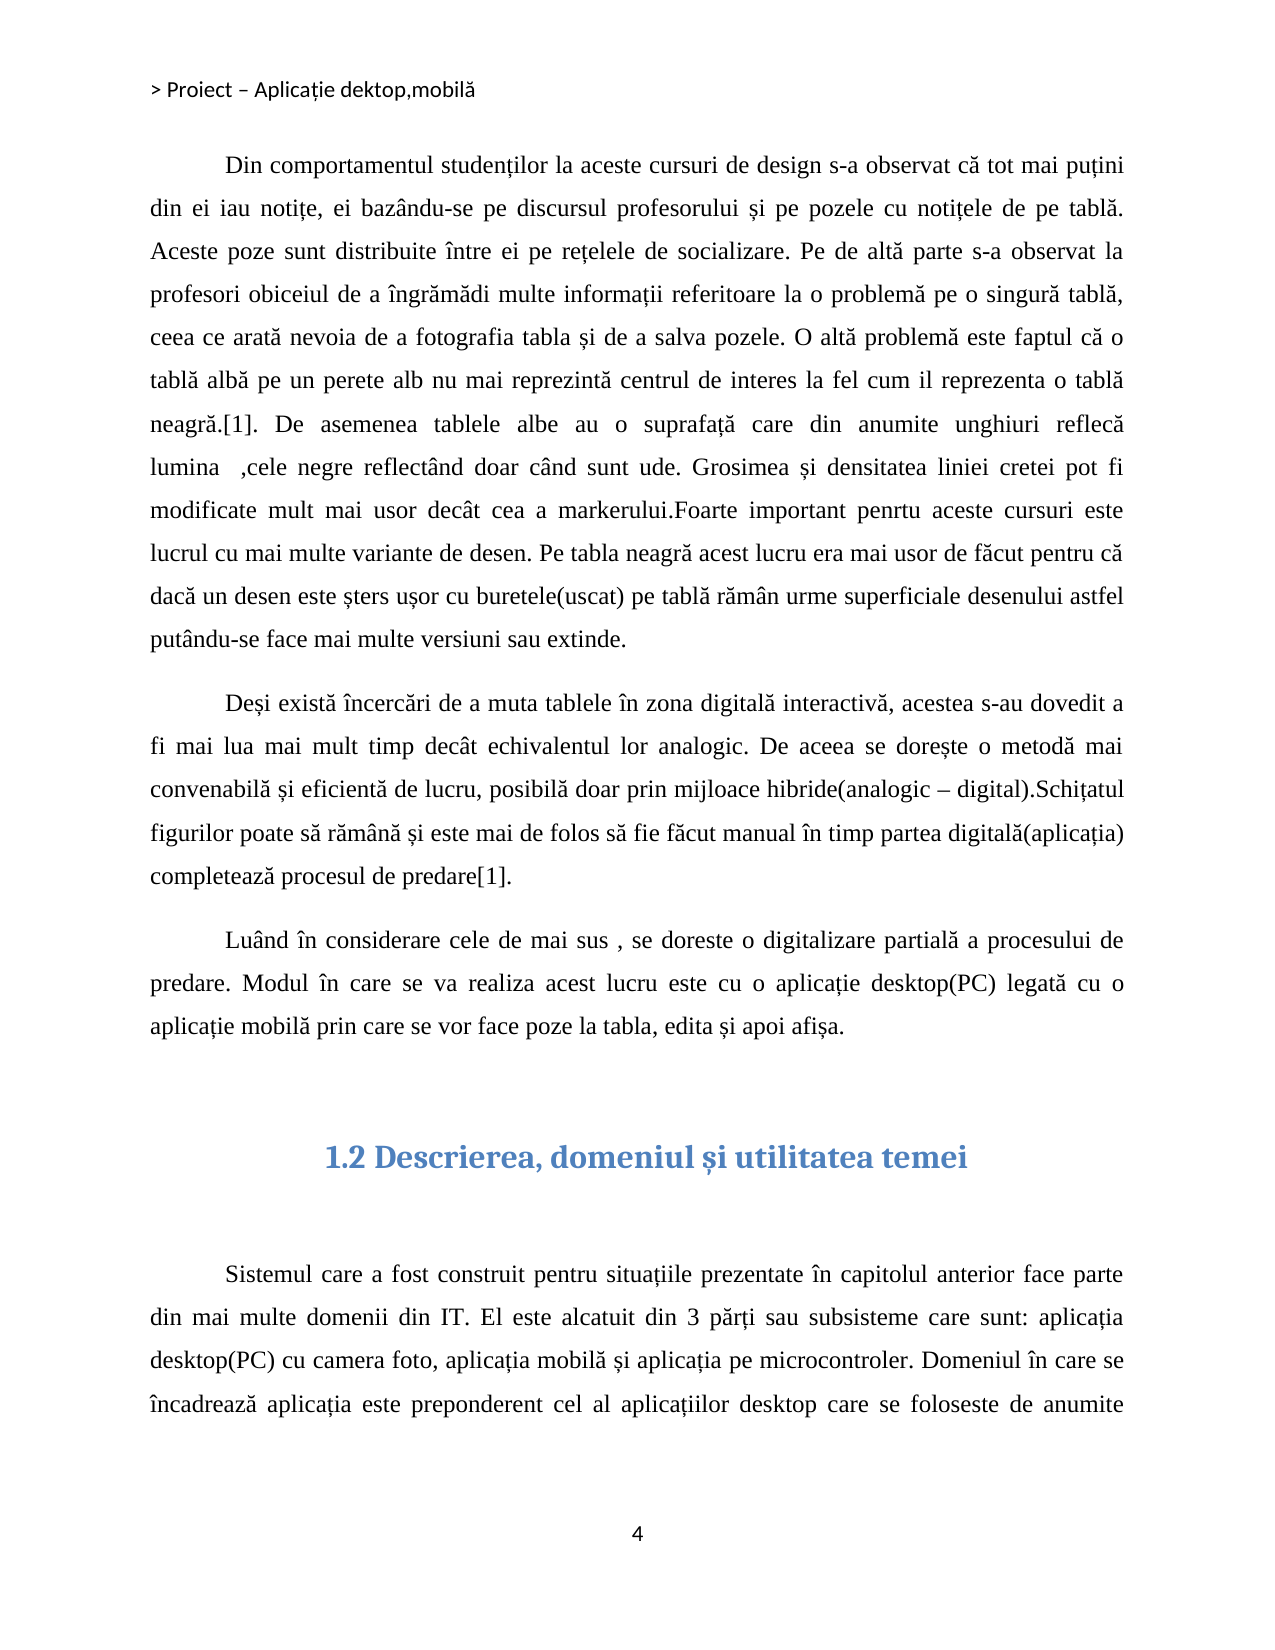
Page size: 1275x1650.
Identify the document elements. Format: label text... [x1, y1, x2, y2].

text Luând în considerare cele de mai sus , se doreste o digitalizare partială a procesului de predare. Modul în care se va realiza acest lucru este cu o aplicație desktop(PC) legată cu o aplicație mobilă prin care se vor face poze la tabla, edita și apoi afișa. [150, 925, 1125, 1040]
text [150, 1259, 1125, 1417]
text Din comportamentul studenților la aceste cursuri de design s-a observat că tot mai puțini din ei iau notițe, ei bazându-se pe discursul profesorului și pe pozele cu notițele de pe tablă. Aceste poze sunt distribuite între ei pe rețelele de socializare. Pe de altă parte s-a observat la profesori obiceiul de a îngrămădi multe informații referitoare la o problemă pe o singură tablă, ceea ce arată nevoia de a fotografia tabla și de a salva pozele. O altă problemă este faptul că o tablă albă pe un perete alb nu mai reprezintă centrul de interes la fel cum il reprezenta o tablă neagră.[1]. De asemenea tablele albe au o suprafață care din anumite unghiuri reflecă lumina ,cele negre reflectând doar când sunt ude. Grosimea și densitatea liniei cretei pot fi modificate mult mai usor decât cea a markerului.Foarte important penrtu aceste cursuri este lucrul cu mai multe variante de desen. Pe tabla neagră acest lucru era mai usor de făcut pentru că dacă un desen este șters ușor cu buretele(uscat) pe tablă rămân urme superficiale desenului astfel putându-se face mai multe versiuni sau extinde. [150, 150, 1125, 653]
subtitle Descrierea, domeniul și utilitatea temei [169, 1139, 1125, 1177]
text Deși există încercări de a muta tablele în zona digitală interactivă, acestea s-au dovedit a fi mai lua mai mult timp decât echivalentul lor analogic. De aceea se dorește o metodă mai convenabilă și eficientă de lucru, posibilă doar prin mijloace hibride(analogic – digital).Schițatul figurilor poate să rămână și este mai de folos să fie făcut manual în timp partea digitală(aplicația) completează procesul de predare[1]. [150, 688, 1125, 889]
